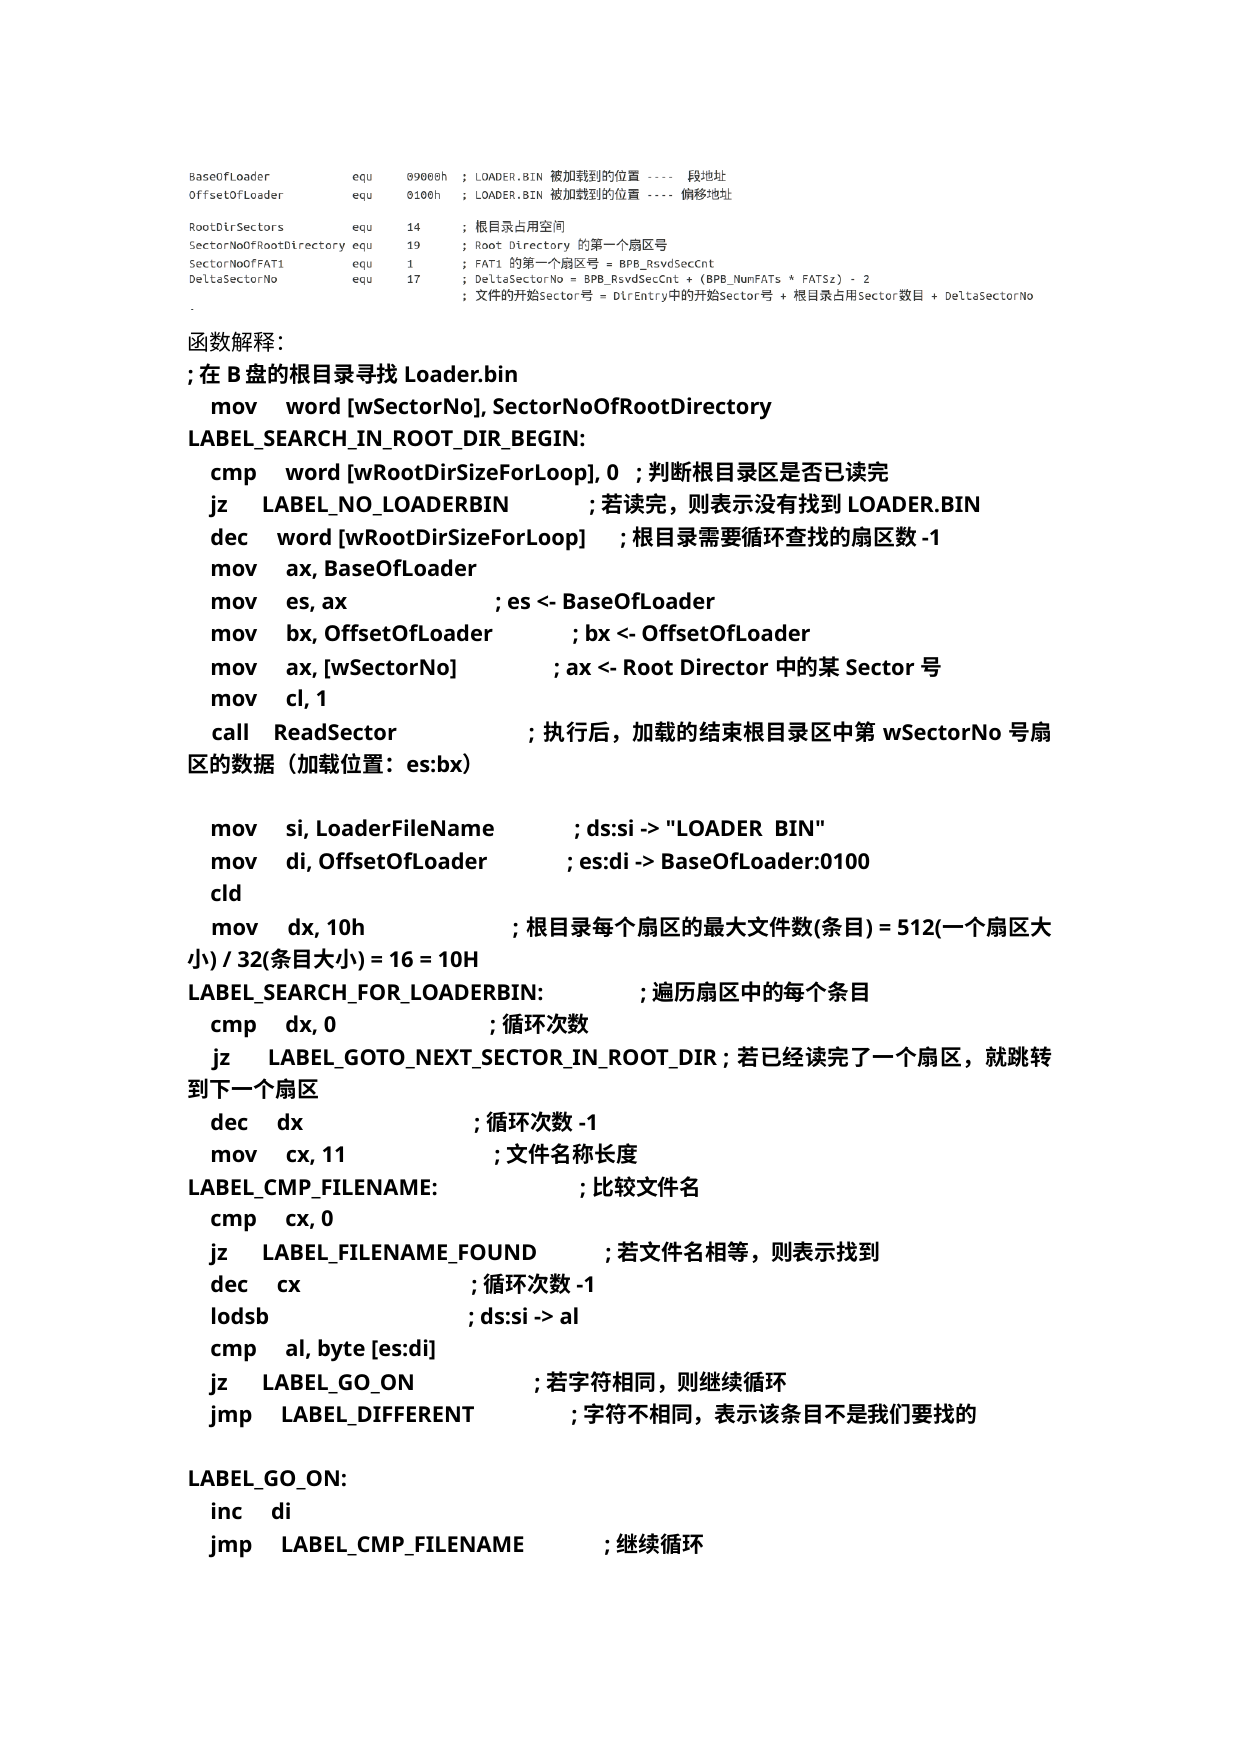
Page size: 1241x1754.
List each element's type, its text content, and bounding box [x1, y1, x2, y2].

picture [187, 162, 1052, 310]
text mov es, ax ; es <- BaseOfLoader [187, 584, 1053, 617]
text dec dx ; 循环次数 -1 [187, 1104, 1053, 1137]
text jz LABEL_FILENAME_FOUND ; 若文件名相等，则表示找到 [187, 1234, 1053, 1267]
text inc di [187, 1494, 1053, 1527]
text cmp dx, 0 ; 循环次数 [187, 1007, 1053, 1039]
text LABEL_CMP_FILENAME: ; 比较文件名 [187, 1169, 1053, 1202]
text mov di, OffsetOfLoader ; es:di -> BaseOfLoader:0100 [187, 844, 1053, 877]
text mov cl, 1 [187, 682, 1053, 714]
text mov bx, OffsetOfLoader ; bx <- OffsetOfLoader [187, 617, 1053, 649]
text jmp LABEL_CMP_FILENAME ; 继续循环 [187, 1527, 1053, 1559]
text dec cx ; 循环次数 -1 [187, 1267, 1053, 1299]
text jz LABEL_GOTO_NEXT_SECTOR_IN_ROOT_DIR ; 若已经读完了一个扇区，就跳转到下一个扇区 [187, 1039, 1053, 1104]
text dec word [wRootDirSizeForLoop] ; 根目录需要循环查找的扇区数 -1 [187, 519, 1053, 552]
text LABEL_SEARCH_FOR_LOADERBIN: ; 遍历扇区中的每个条目 [187, 974, 1053, 1007]
text jmp LABEL_DIFFERENT ; 字符不相同，表示该条目不是我们要找的 [187, 1397, 1053, 1429]
text LABEL_GO_ON: [187, 1462, 1053, 1494]
text mov ax, BaseOfLoader [187, 552, 1053, 584]
text jz LABEL_GO_ON ; 若字符相同，则继续循环 [187, 1364, 1053, 1397]
text lodsb ; ds:si -> al [187, 1299, 1053, 1332]
text cld [187, 877, 1053, 909]
text cmp cx, 0 [187, 1202, 1053, 1234]
text mov ax, [wSectorNo] ; ax <- Root Director 中的某 Sector 号 [187, 649, 1053, 682]
text ; 在 B盘的根目录寻找 Loader.bin [187, 357, 1053, 389]
text mov cx, 11 ; 文件名称长度 [187, 1137, 1053, 1169]
text mov dx, 10h ; 根目录每个扇区的最大文件数(条目) = 512(一个扇区大小) / 32(条目大小) = 16 = 10H [187, 909, 1053, 974]
text LABEL_SEARCH_IN_ROOT_DIR_BEGIN: [187, 422, 1053, 454]
text 函数解释： [187, 324, 1053, 357]
text cmp al, byte [es:di] [187, 1332, 1053, 1364]
text mov si, LoaderFileName ; ds:si -> "LOADER BIN" [187, 812, 1053, 844]
text jz LABEL_NO_LOADERBIN ; 若读完，则表示没有找到 LOADER.BIN [187, 487, 1053, 519]
text mov word [wSectorNo], SectorNoOfRootDirectory [187, 389, 1053, 422]
text cmp word [wRootDirSizeForLoop], 0 ; 判断根目录区是否已读完 [187, 454, 1053, 487]
text call ReadSector ; 执行后，加载的结束根目录区中第 wSectorNo 号扇区的数据（加载位置：es:bx） [187, 714, 1053, 779]
